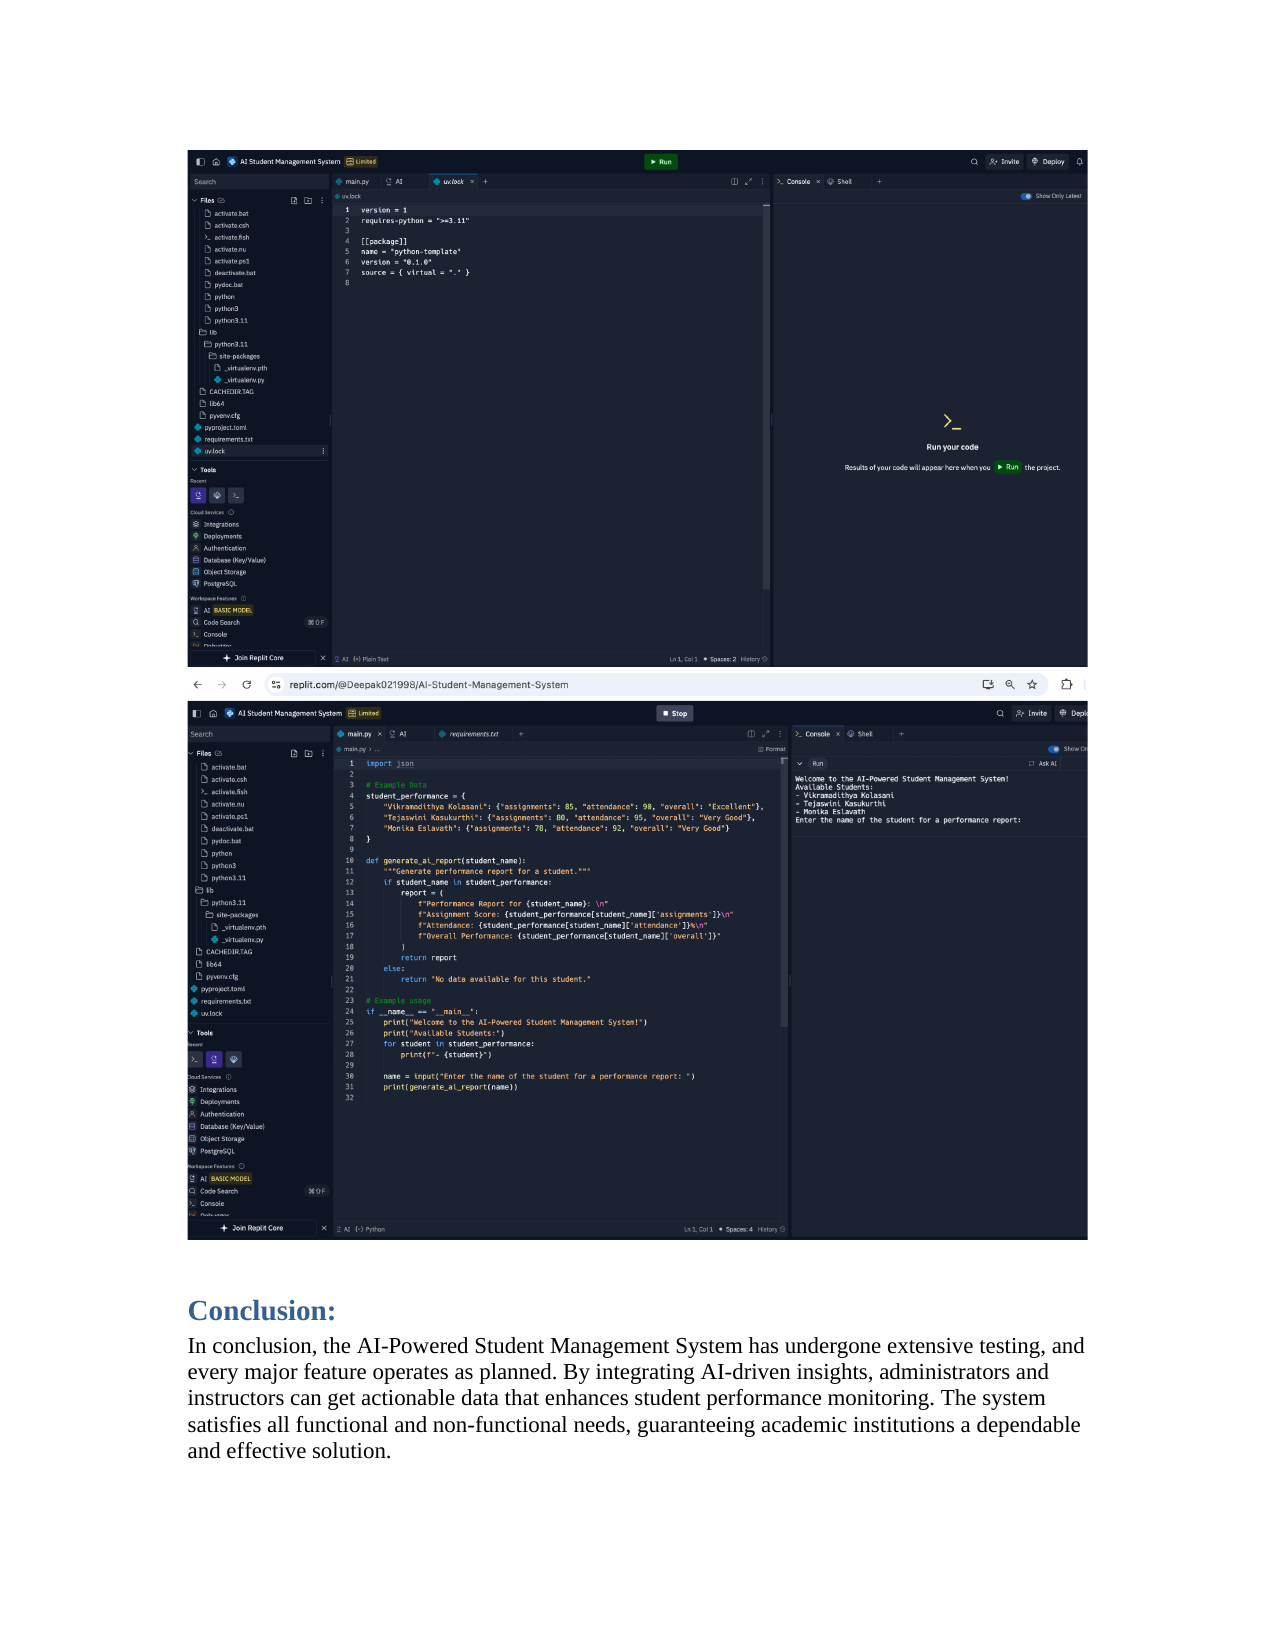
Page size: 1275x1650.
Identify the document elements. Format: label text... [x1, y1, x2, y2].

picture [187, 150, 1088, 667]
text In conclusion, the AI-Powered Student Management System has undergone extensive testing, and every major feature operates as planned. By integrating AI-driven insights, administrators and instructors can get actionable data that enhances student performance monitoring. The system satisfies all functional and non-functional needs, guaranteeing academic institutions a dependable and effective solution. [187, 1332, 1087, 1463]
picture [187, 670, 1088, 1240]
subtitle Conclusion: [187, 1293, 1087, 1327]
